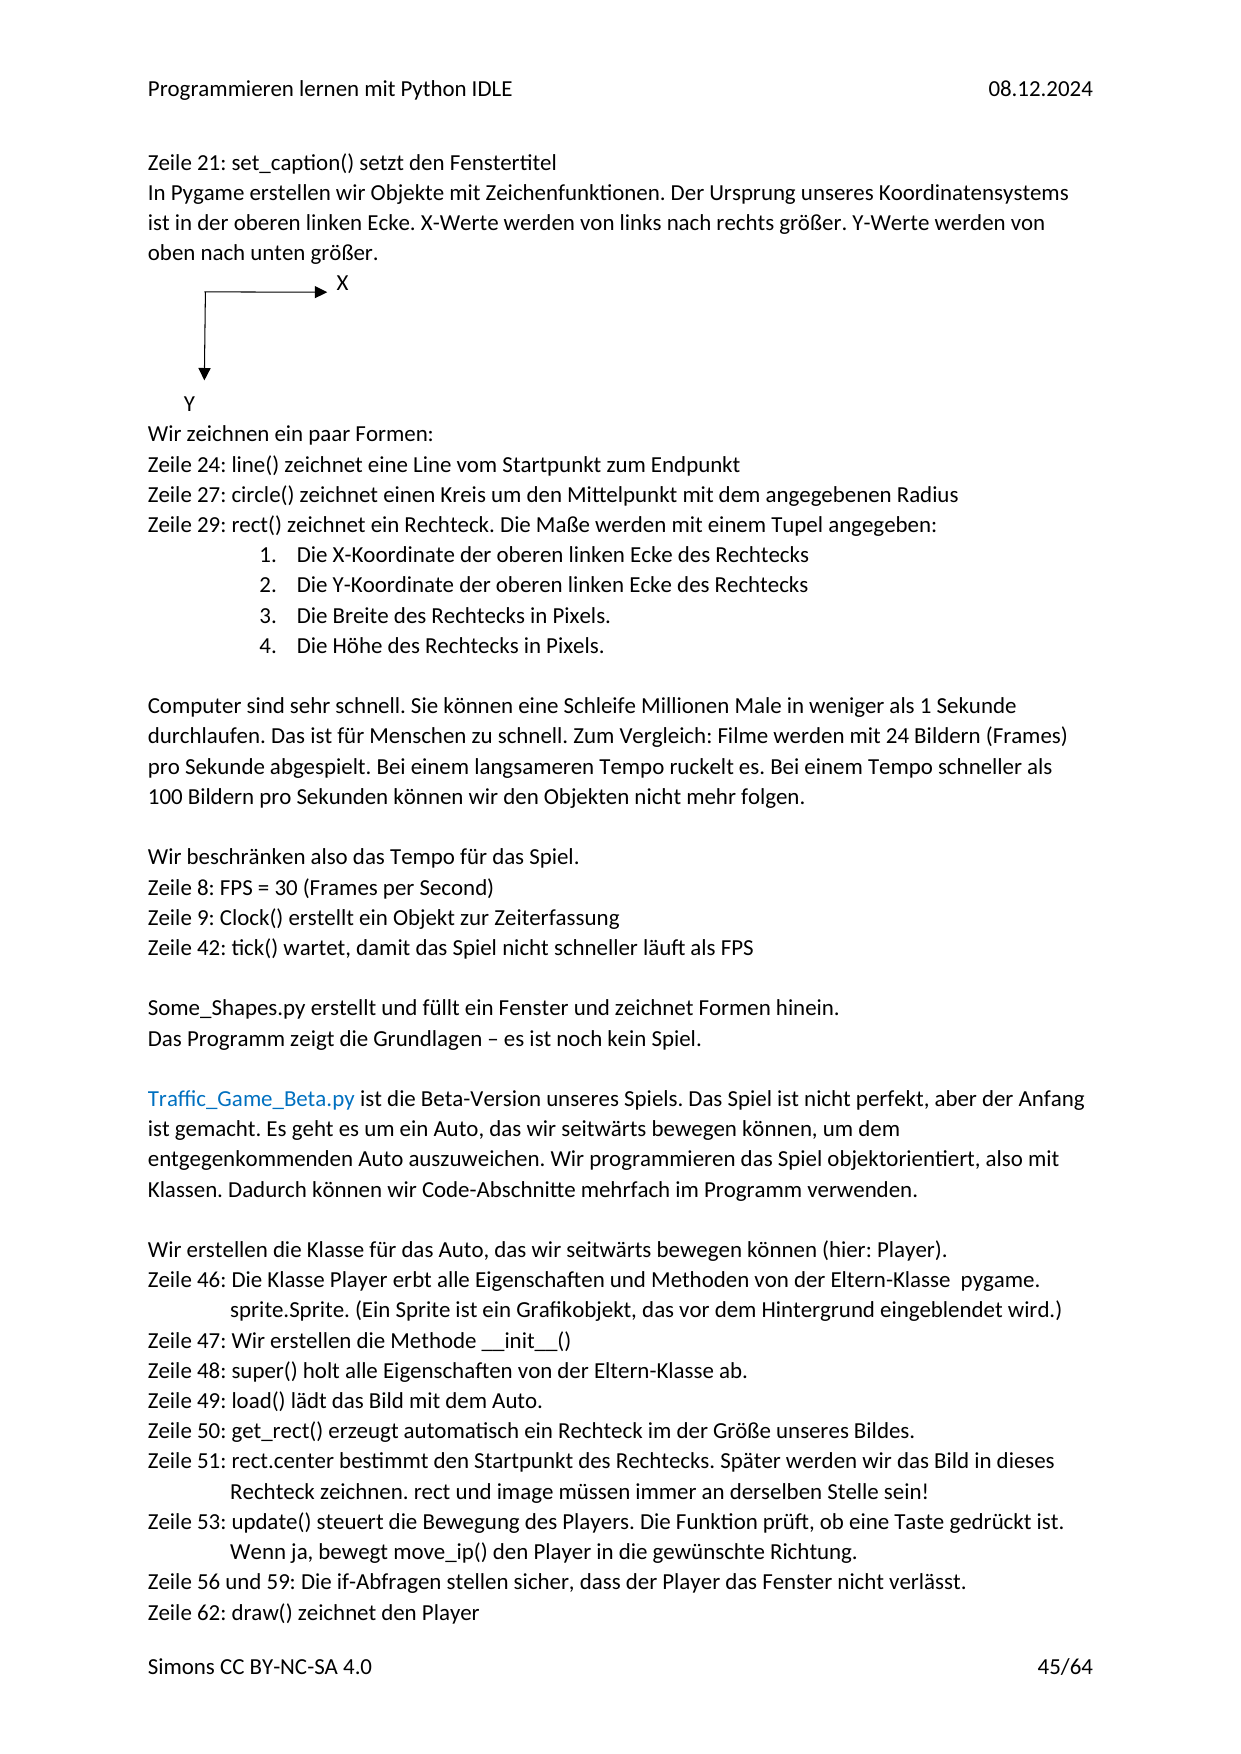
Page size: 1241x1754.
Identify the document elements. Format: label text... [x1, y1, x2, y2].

text Zeile 9: Clock() erstellt ein Objekt zur Zeiterfassung [148, 903, 1092, 931]
text Some_Shapes.py erstellt und füllt ein Fenster und zeichnet Formen hinein. [148, 993, 1092, 1022]
text Zeile 29: rect() zeichnet ein Rechteck. Die Maße werden mit einem Tupel angegeben: [148, 510, 1092, 538]
text Zeile 53: update() steuert die Bewegung des Players. Die Funktion prüft, ob eine Taste gedrückt ist. Wenn ja, bewegt move_ip() den Player in die gewünschte Richtung. [148, 1507, 1092, 1565]
text Zeile 47: Wir erstellen die Methode __init__() [148, 1326, 1092, 1354]
text Zeile 51: rect.center bestimmt den Startpunkt des Rechtecks. Später werden wir das Bild in dieses Rechteck zeichnen. rect und image müssen immer an derselben Stelle sein! [148, 1447, 1092, 1505]
text Zeile 24: line() zeichnet eine Line vom Startpunkt zum Endpunkt [148, 450, 1092, 478]
text Wir erstellen die Klasse für das Auto, das wir seitwärts bewegen können (hier: Player). [148, 1235, 1092, 1263]
text Zeile 48: super() holt alle Eigenschaften von der Eltern-Klasse ab. [148, 1356, 1092, 1384]
text Y [148, 389, 1092, 417]
text Zeile 42: tick() wartet, damit das Spiel nicht schneller läuft als FPS [148, 933, 1092, 961]
text Das Programm zeigt die Grundlagen – es ist noch kein Spiel. [148, 1024, 1092, 1052]
text X [148, 268, 1092, 297]
list Die X-Koordinate der oberen linken Ecke des Rechtecks [259, 540, 1092, 568]
text Zeile 56 und 59: Die if-Abfragen stellen sicher, dass der Player das Fenster nicht verlässt. [148, 1567, 1092, 1596]
text Zeile 62: draw() zeichnet den Player [148, 1598, 1092, 1626]
text Zeile 46: Die Klasse Player erbt alle Eigenschaften und Methoden von der Eltern-Klasse pygame. sprite.Sprite. (Ein Sprite ist ein Grafikobjekt, das vor dem Hintergrund eingeblendet wird.) [148, 1265, 1092, 1324]
text Zeile 49: load() lädt das Bild mit dem Auto. [148, 1386, 1092, 1414]
text Wir beschränken also das Tempo für das Spiel. [148, 842, 1092, 871]
list Die Höhe des Rechtecks in Pixels. [259, 631, 1092, 659]
text Wir zeichnen ein paar Formen: [148, 419, 1092, 448]
list Die Y-Koordinate der oberen linken Ecke des Rechtecks [259, 571, 1092, 599]
text In Pygame erstellen wir Objekte mit Zeichenfunktionen. Der Ursprung unseres Koordinatensystems ist in der oberen linken Ecke. X-Werte werden von links nach rechts größer. Y-Werte werden von oben nach unten größer. [148, 178, 1092, 266]
text Traffic_Game_Beta.py ist die Beta-Version unseres Spiels. Das Spiel ist nicht perfekt, aber der Anfang ist gemacht. Es geht es um ein Auto, das wir seitwärts bewegen können, um dem entgegenkommenden Auto auszuweichen. Wir programmieren das Spiel objektorientiert, also mit Klassen. Dadurch können wir Code-Abschnitte mehrfach im Programm verwenden. [148, 1084, 1092, 1203]
text Zeile 8: FPS = 30 (Frames per Second) [148, 873, 1092, 901]
text Zeile 27: circle() zeichnet einen Kreis um den Mittelpunkt mit dem angegebenen Radius [148, 480, 1092, 508]
text Zeile 50: get_rect() erzeugt automatisch ein Rechteck im der Größe unseres Bildes. [148, 1416, 1092, 1444]
list Die Breite des Rechtecks in Pixels. [259, 601, 1092, 629]
text Zeile 21: set_caption() setzt den Fenstertitel [148, 148, 1092, 176]
text Computer sind sehr schnell. Sie können eine Schleife Millionen Male in weniger als 1 Sekunde durchlaufen. Das ist für Menschen zu schnell. Zum Vergleich: Filme werden mit 24 Bildern (Frames) pro Sekunde abgespielt. Bei einem langsameren Tempo ruckelt es. Bei einem Tempo schneller als 100 Bildern pro Sekunden können wir den Objekten nicht mehr folgen. [148, 691, 1092, 810]
